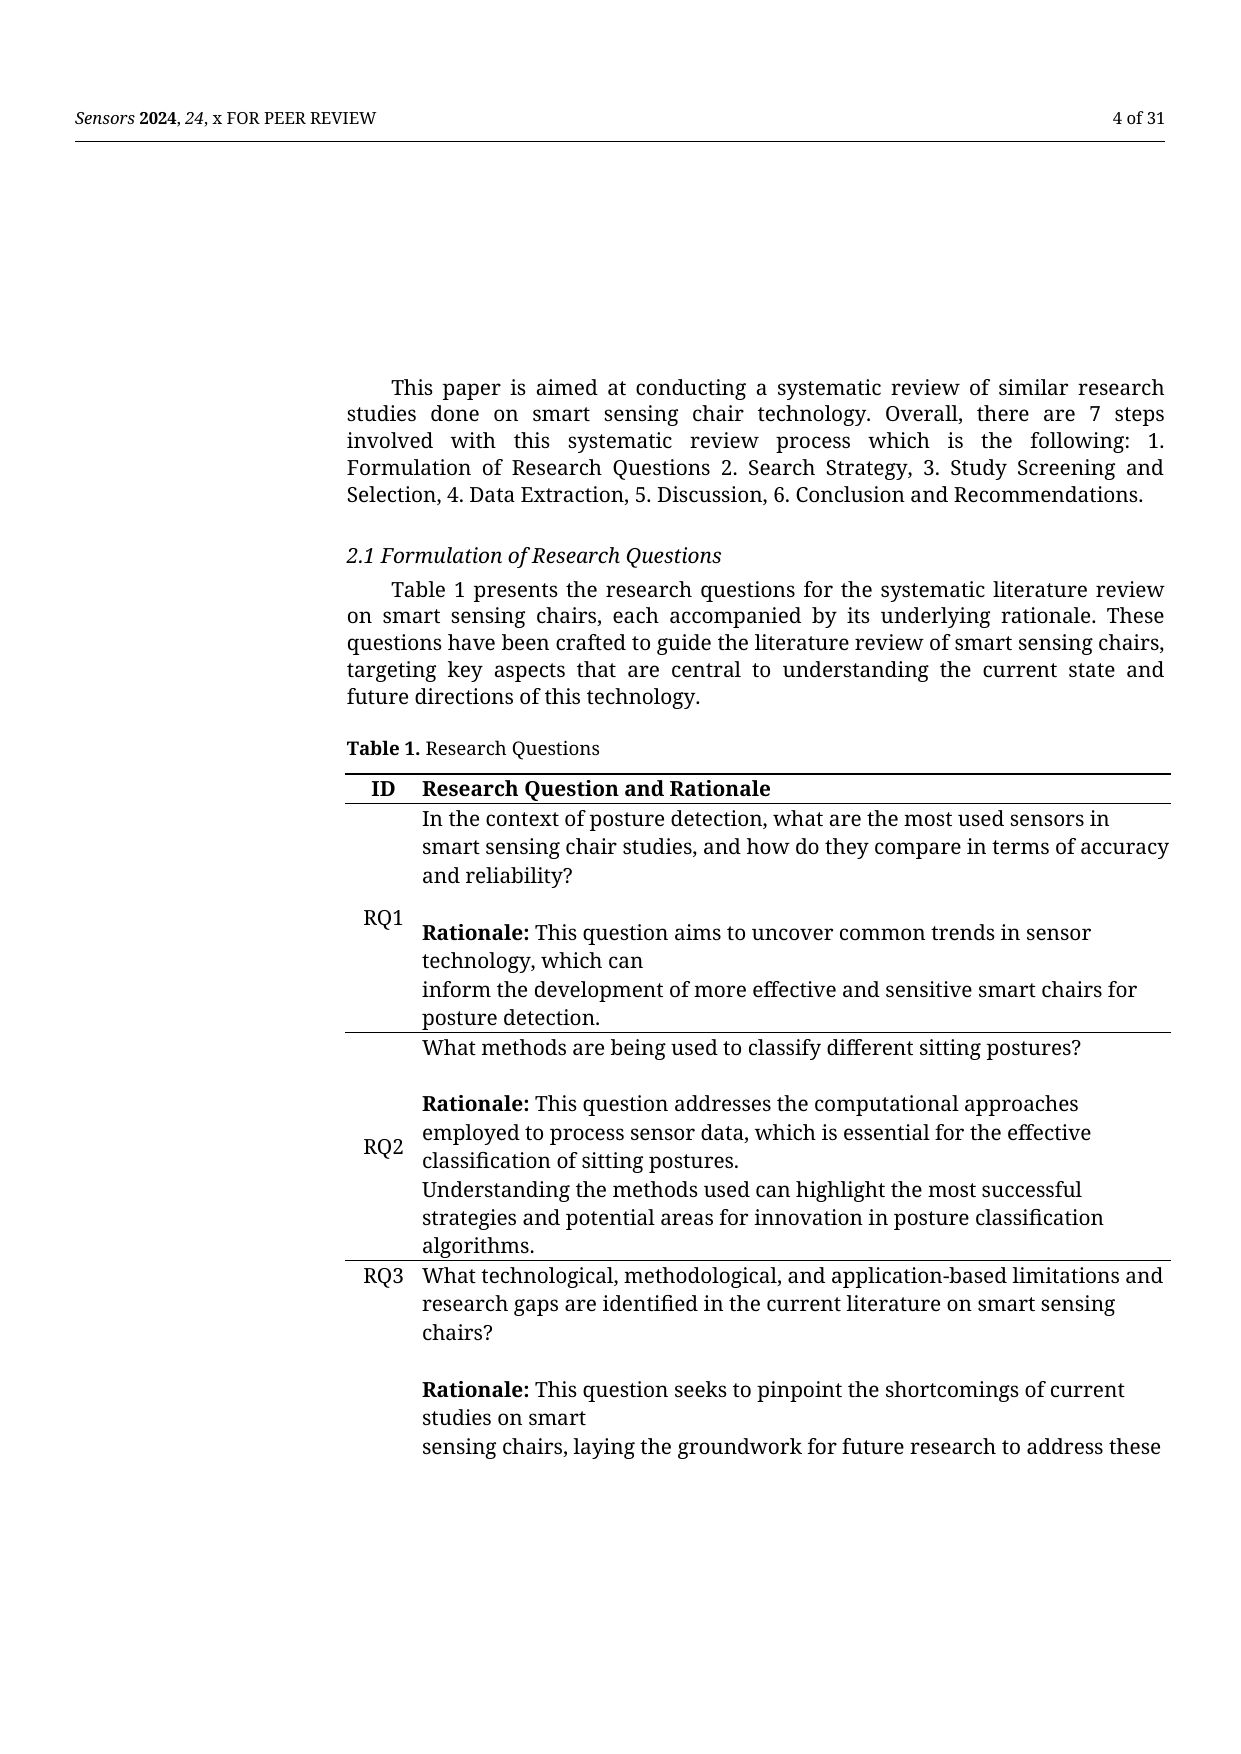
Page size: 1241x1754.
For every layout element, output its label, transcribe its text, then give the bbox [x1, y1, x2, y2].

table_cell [422, 1261, 1171, 1460]
table_cell In the context of posture detection, what are the most used sensors in smart sensing chair studies, and how do they compare in terms of accuracy and reliability? Rationale: This question aims to uncover common trends in sensor technology, which can inform the development of more effective and sensitive smart chairs for posture detection. [422, 804, 1171, 1032]
table_cell RQ1 [345, 804, 422, 1032]
table_header Research Question and Rationale [422, 775, 1171, 803]
text Table 1. Research Questions [347, 736, 1165, 760]
table_cell RQ2 [345, 1033, 422, 1260]
subtitle 2.1 Formulation of Research Questions [347, 542, 1165, 569]
table_cell What methods are being used to classify different sitting postures? Rationale: This question addresses the computational approaches employed to process sensor data, which is essential for the effective classification of sitting postures. Understanding the methods used can highlight the most successful strategies and potential areas for innovation in posture classification algorithms. [422, 1033, 1171, 1260]
table_cell RQ3 [345, 1261, 422, 1460]
table_header ID [345, 775, 422, 803]
text This paper is aimed at conducting a systematic review of similar research studies done on smart sensing chair technology. Overall, there are 7 steps involved with this systematic review process which is the following: 1. Formulation of Research Questions 2. Search Strategy, 3. Study Screening and Selection, 4. Data Extraction, 5. Discussion, 6. Conclusion and Recommendations. [347, 374, 1165, 509]
text Table 1 presents the research questions for the systematic literature review on smart sensing chairs, each accompanied by its underlying rationale. These questions have been crafted to guide the literature review of smart sensing chairs, targeting key aspects that are central to understanding the current state and future directions of this technology. [347, 576, 1165, 711]
